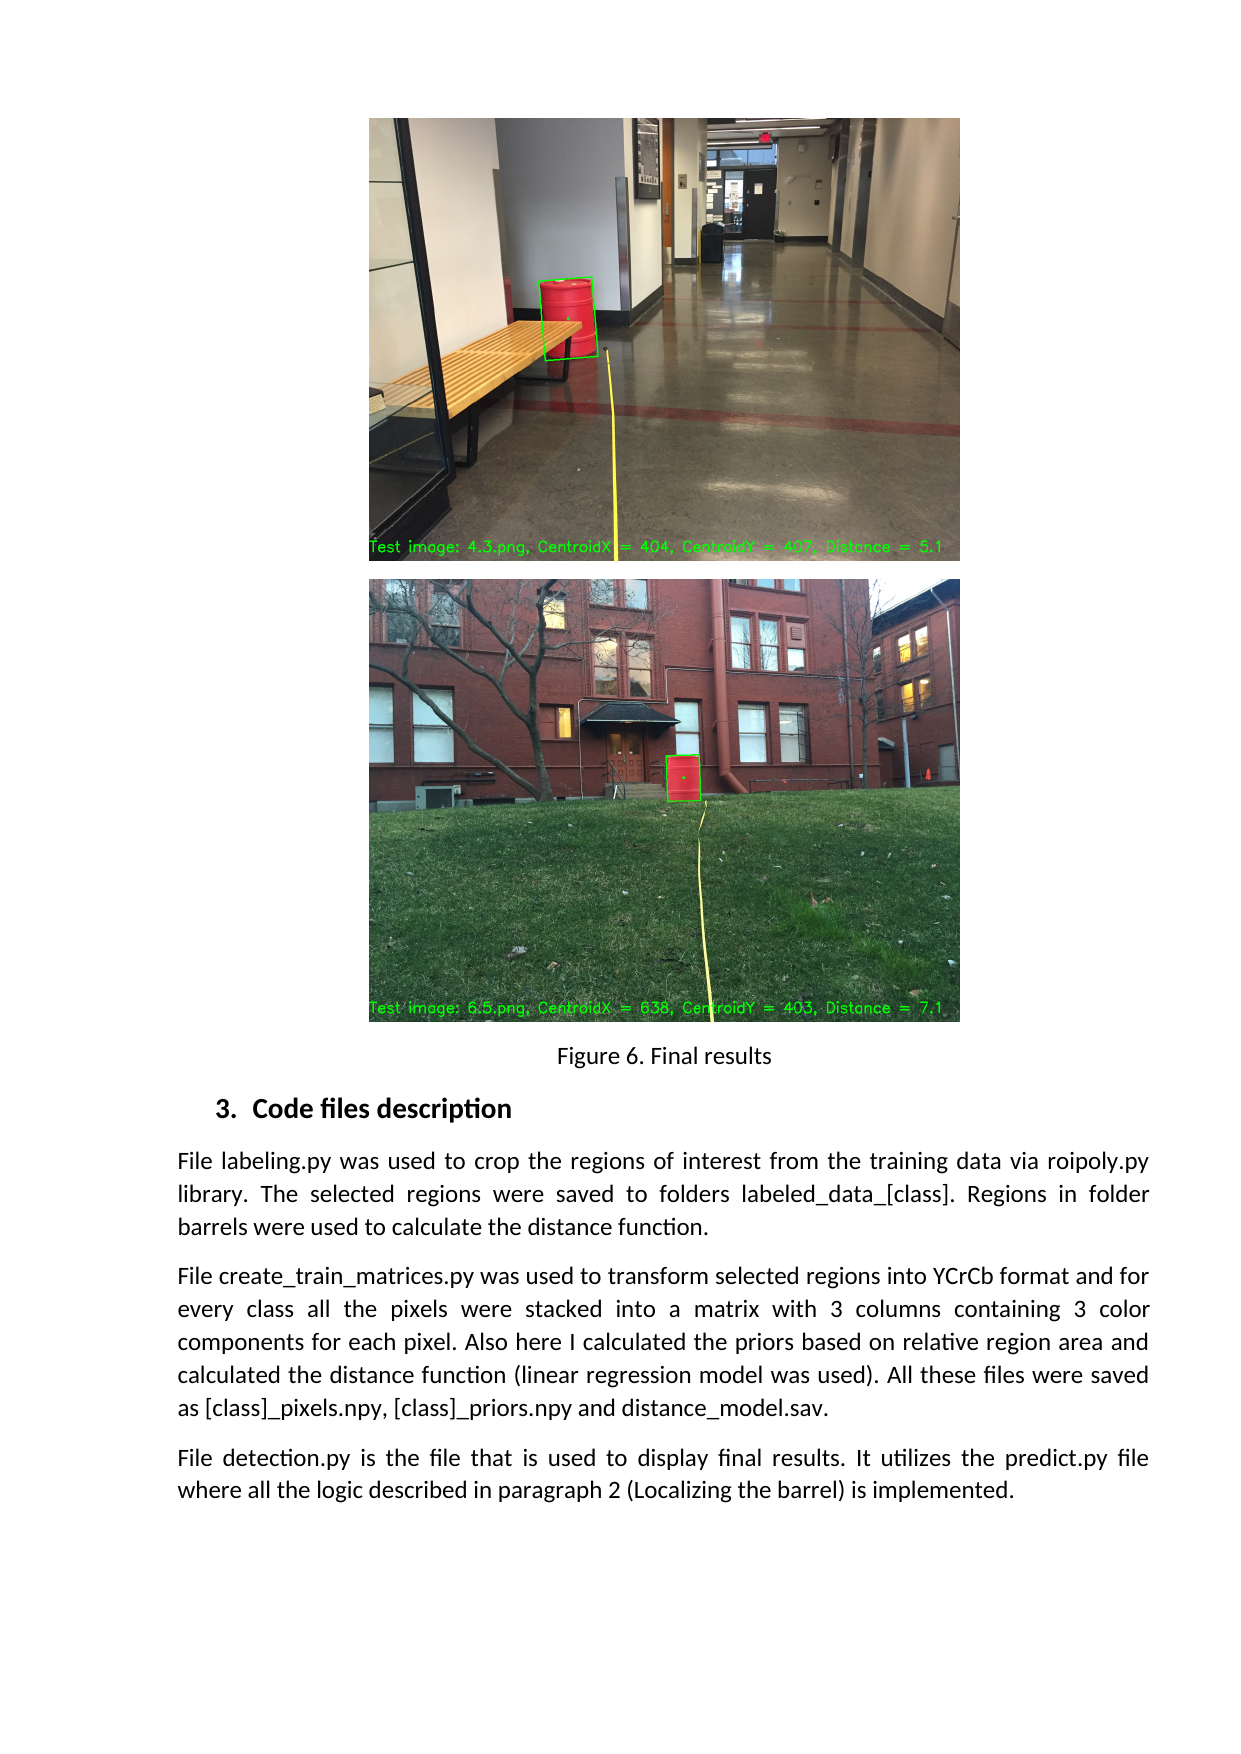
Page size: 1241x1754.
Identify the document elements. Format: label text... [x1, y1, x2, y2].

text File detection.py is the file that is used to display final results. It utilizes the predict.py file where all the logic described in paragraph 2 (Localizing the barrel) is implemented. [177, 1442, 1152, 1505]
picture [369, 579, 960, 1022]
text File create_train_matrices.py was used to transform selected regions into YCrCb format and for every class all the pixels were stacked into a matrix with 3 columns containing 3 color components for each pixel. Also here I calculated the priors based on relative region area and calculated the distance function (linear regression model was used). All these files were saved as [class]_pixels.npy, [class]_priors.npy and distance_model.sav. [177, 1261, 1152, 1423]
text Figure 6. Final results [177, 1040, 1152, 1071]
list Code files description [215, 1090, 1152, 1126]
picture [369, 118, 960, 561]
text File labeling.py was used to crop the regions of interest from the training data via roipoly.py library. The selected regions were saved to folders labeled_data_[class]. Regions in folder barrels were used to calculate the distance function. [177, 1145, 1152, 1241]
